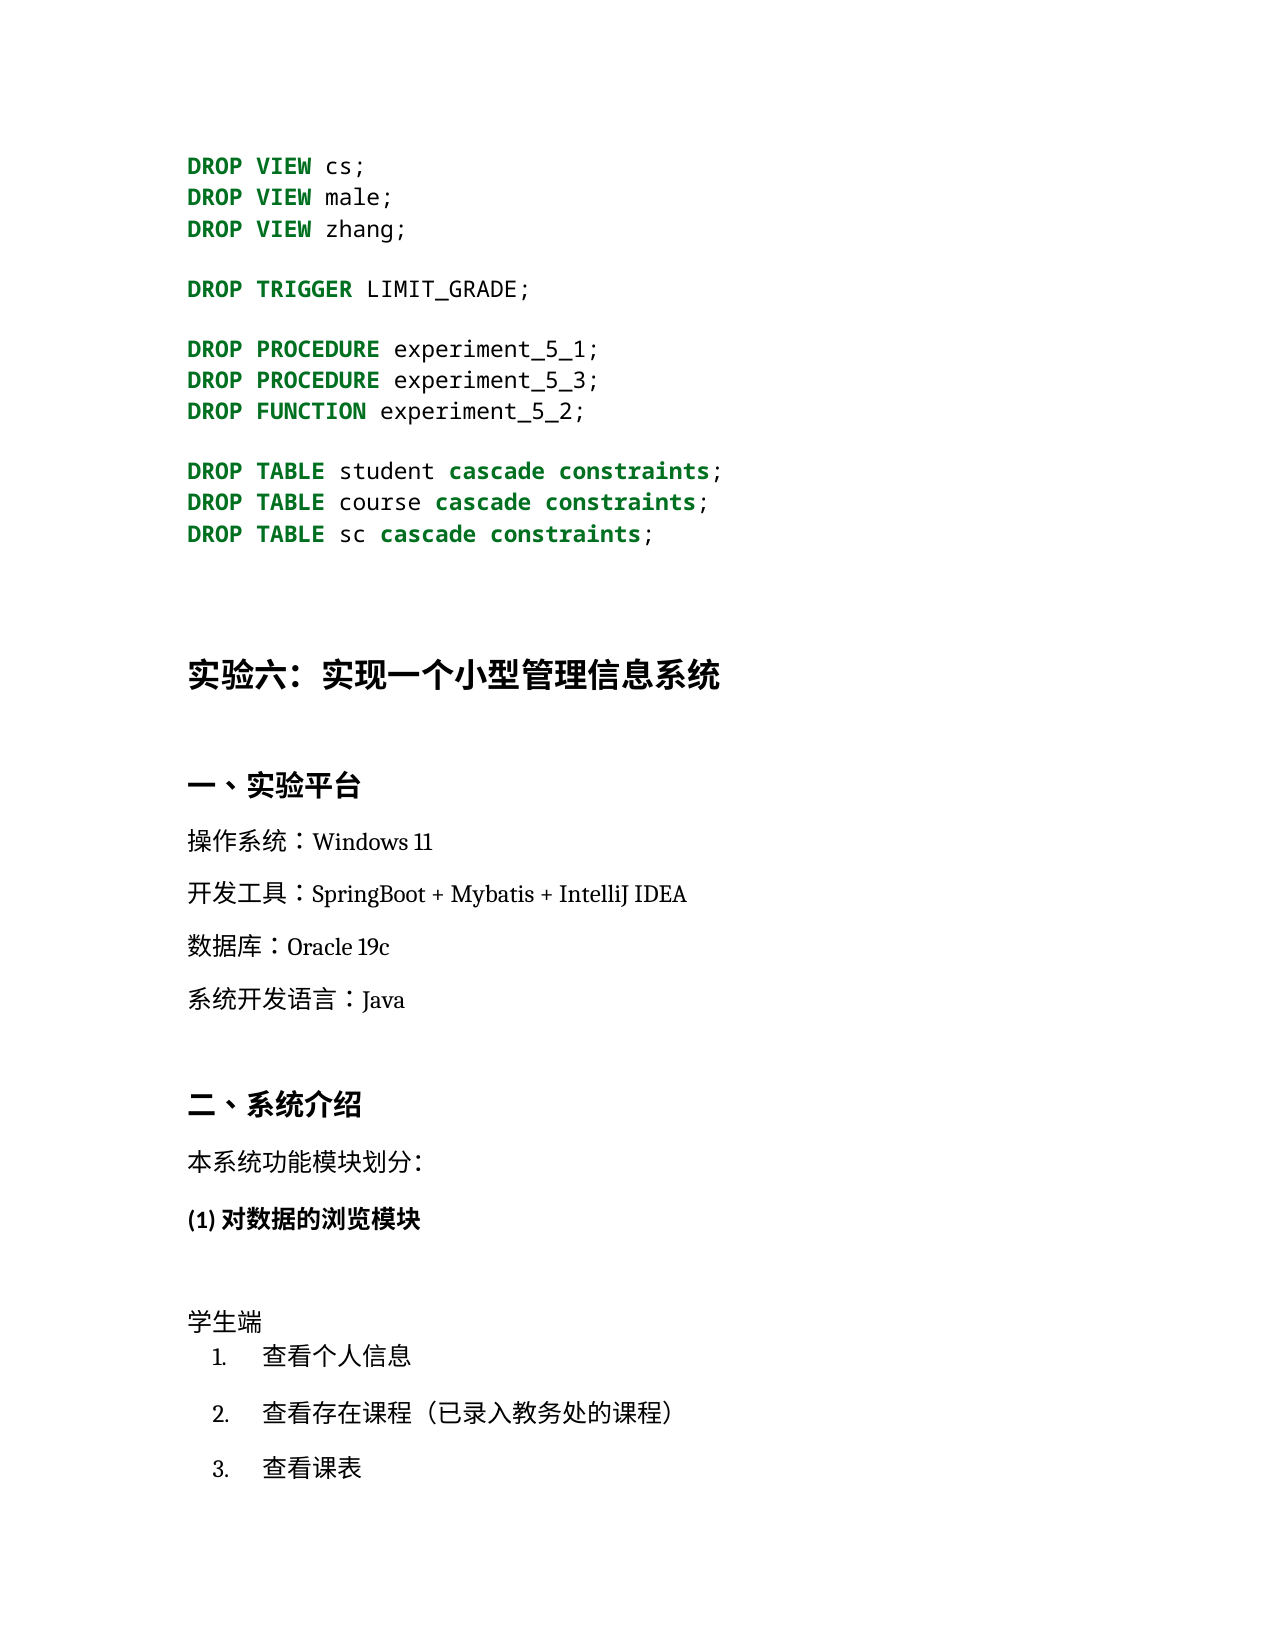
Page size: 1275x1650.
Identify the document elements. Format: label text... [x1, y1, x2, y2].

list 查看个人信息 [212, 1338, 1087, 1372]
subtitle 一、实验平台 [187, 765, 1087, 804]
text 系统开发语言：Java [187, 982, 1087, 1016]
list 查看课表 [212, 1450, 1087, 1484]
text 操作系统：Windows 11 [187, 823, 1087, 857]
text 本系统功能模块划分： [187, 1143, 1087, 1179]
text 开发工具：SpringBoot + Mybatis + IntelliJ IDEA [187, 876, 1087, 910]
text 数据库：Oracle 19c [187, 929, 1087, 963]
subtitle 实验六：实现一个小型管理信息系统 [187, 648, 1087, 697]
subtitle (1) 对数据的浏览模块 [187, 1200, 1087, 1236]
subtitle 学生端 [187, 1304, 1087, 1338]
text DROP VIEW cs; DROP VIEW male; DROP VIEW zhang; DROP TRIGGER LIMIT_GRADE; DROP PROCEDURE experiment_5_1; DROP PROCEDURE experiment_5_3; DROP FUNCTION experiment_5_2; DROP TABLE student cascade constraints; DROP TABLE course cascade constraints; DROP TABLE sc cascade constraints; [187, 150, 1087, 549]
list 查看存在课程（已录入教务处的课程） [212, 1393, 1087, 1429]
subtitle 二、系统介绍 [187, 1084, 1087, 1124]
